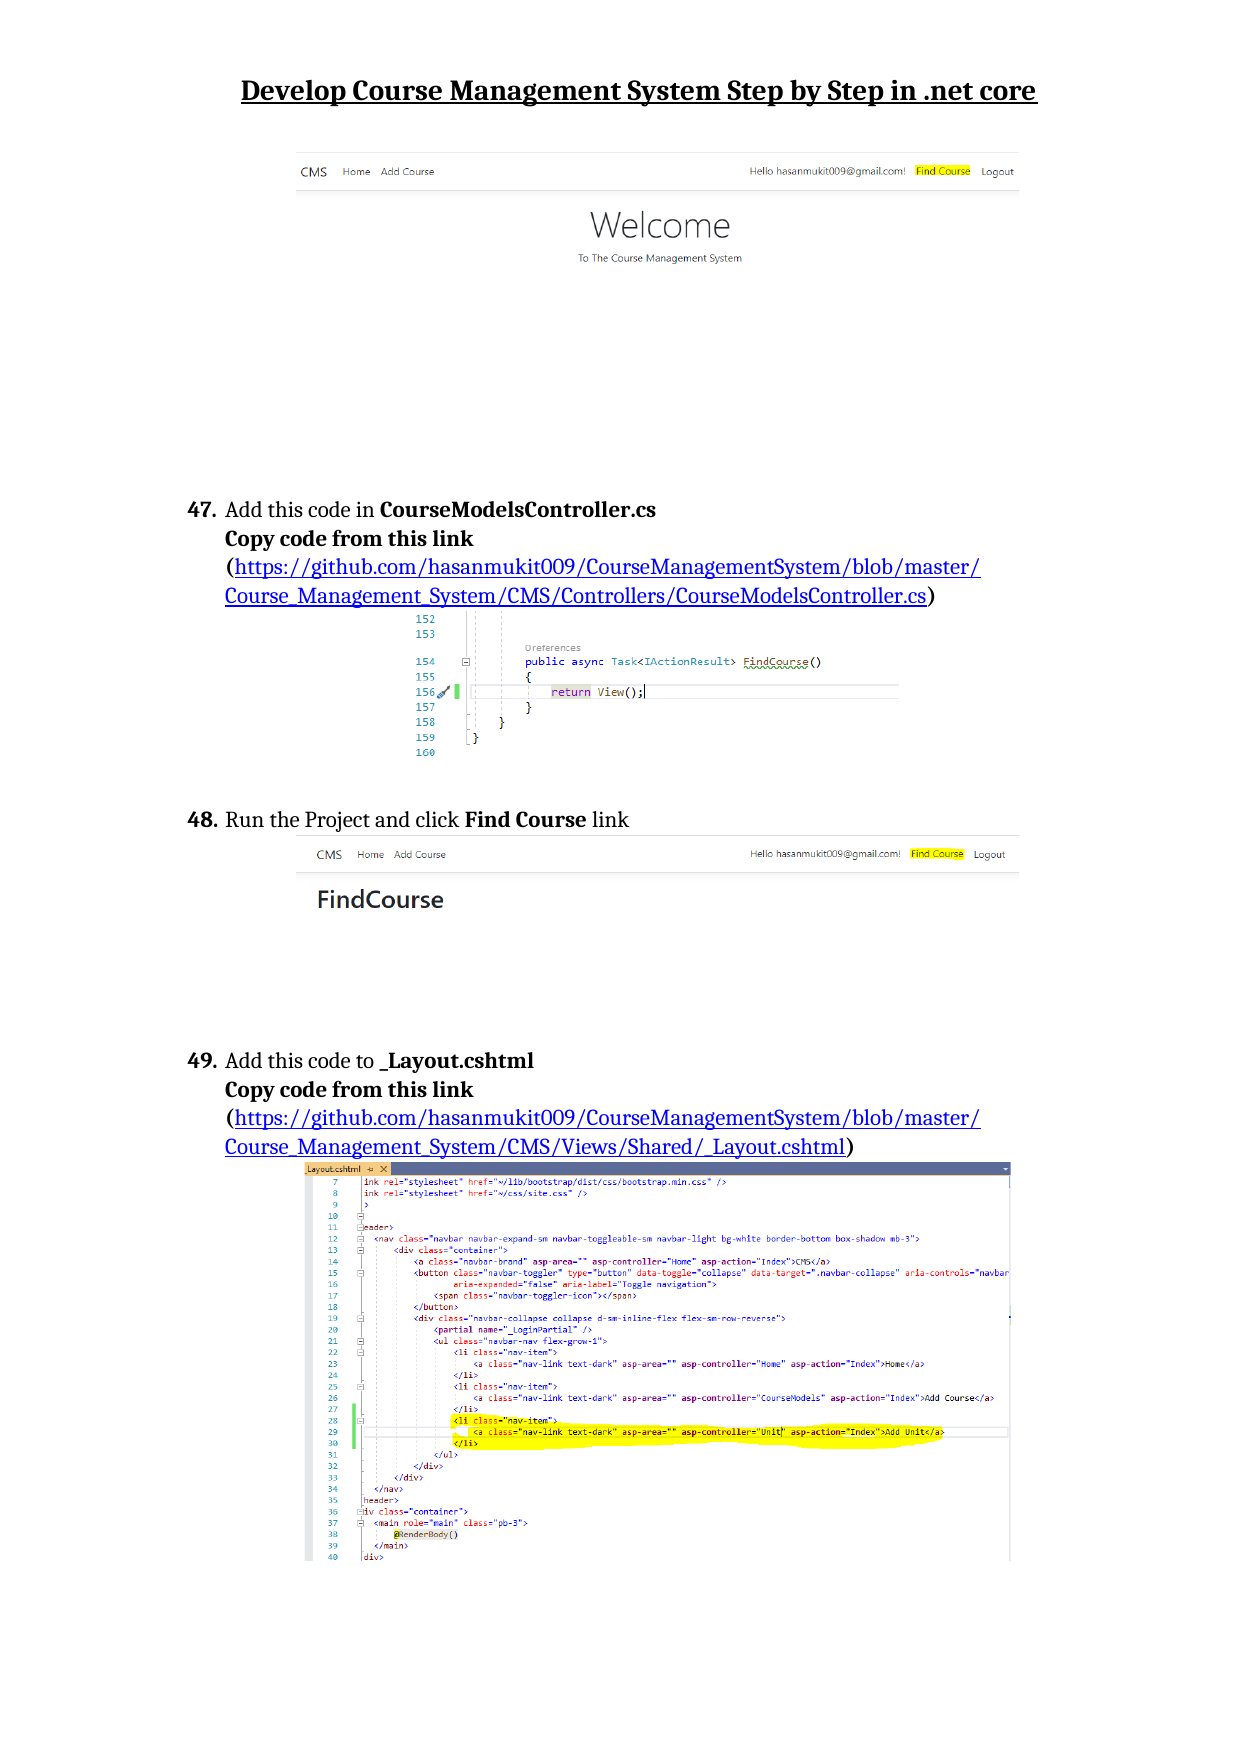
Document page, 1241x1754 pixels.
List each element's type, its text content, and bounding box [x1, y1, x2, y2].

picture [296, 835, 1020, 1018]
list Copy code from this link (https://github.com/hasanmukit009/CourseManagementSystem/blob/master/Course_Management_System/CMS/Controllers/CourseModelsController.cs) [225, 526, 1090, 609]
picture [296, 150, 1020, 467]
picture [304, 1162, 1011, 1561]
list Add this code to _Layout.cshtml [187, 1048, 1090, 1074]
list Add this code in CourseModelsController.cs [187, 497, 1090, 524]
list Run the Project and click Find Course link [187, 807, 1090, 833]
list Copy code from this link (https://github.com/hasanmukit009/CourseManagementSystem/blob/master/Course_Management_System/CMS/Views/Shared/_Layout.cshtml) [225, 1077, 1090, 1160]
picture [416, 611, 899, 805]
